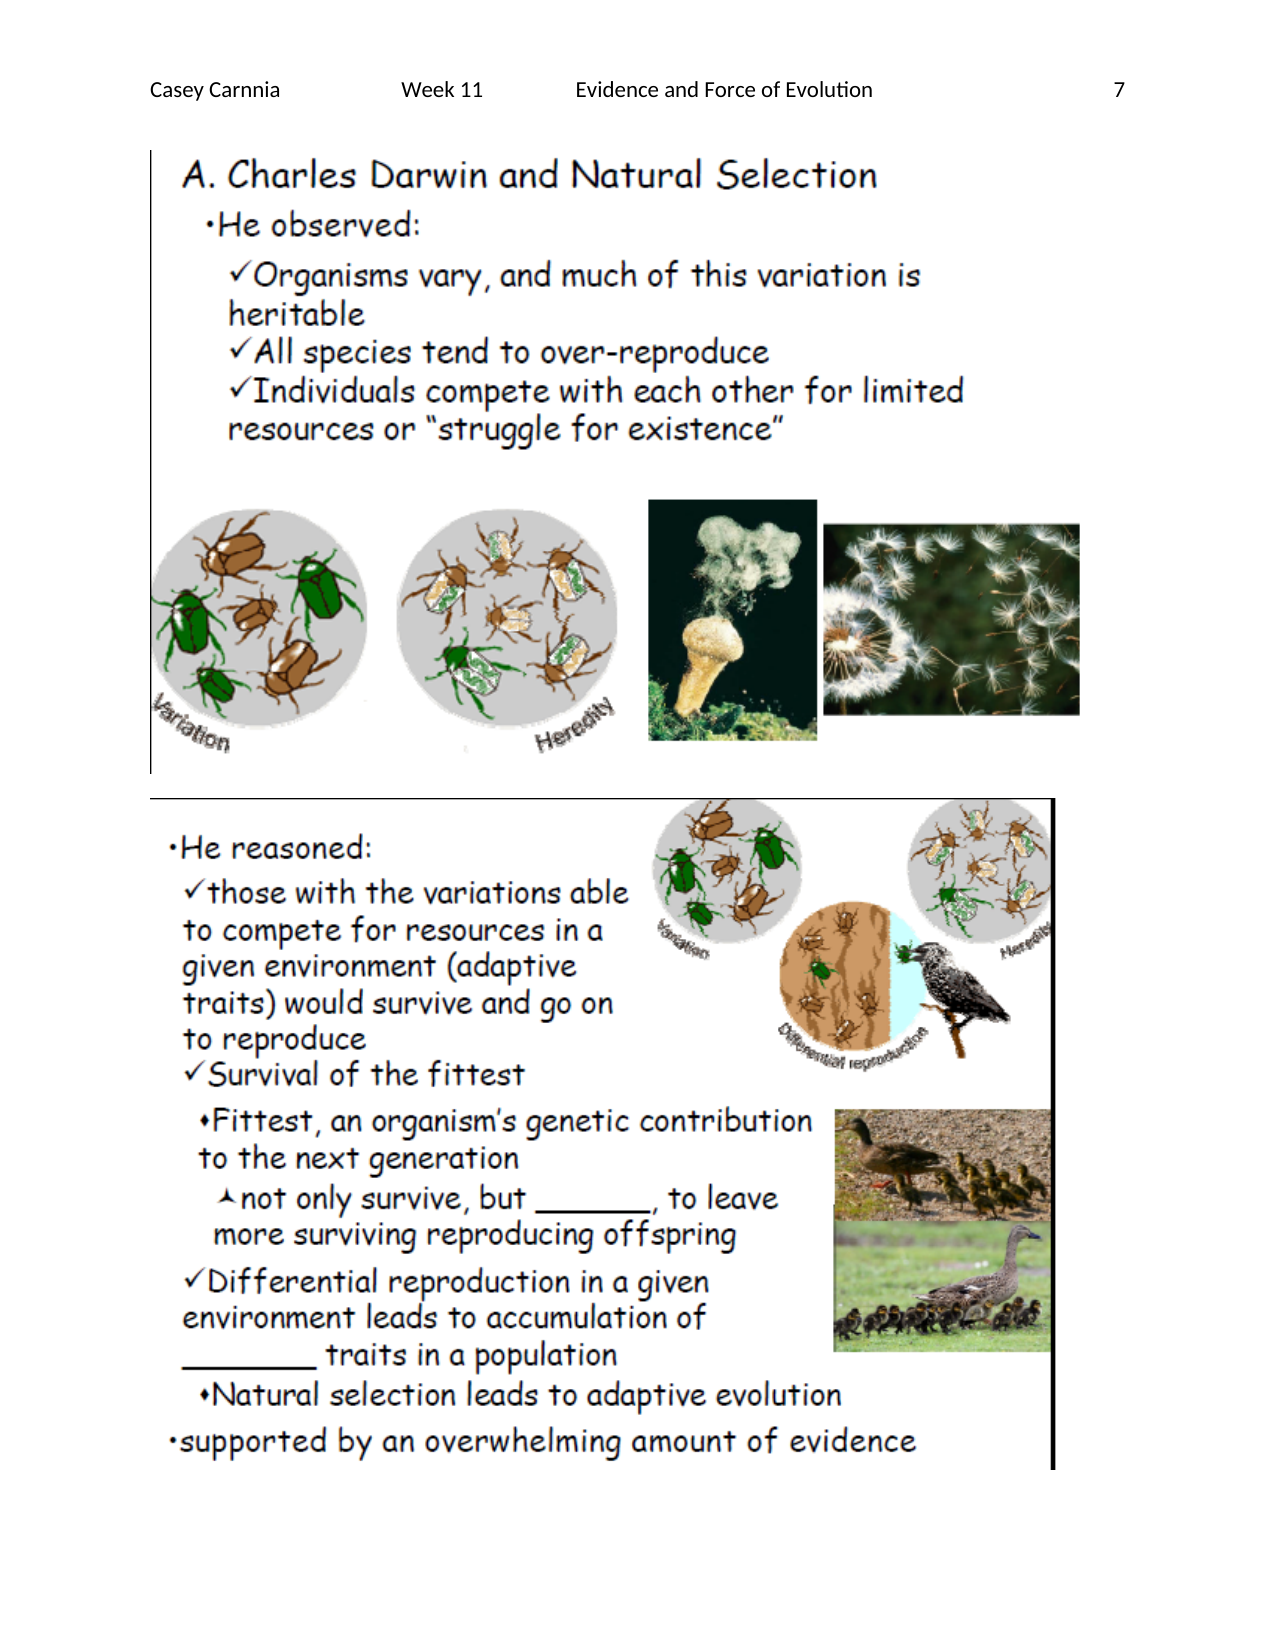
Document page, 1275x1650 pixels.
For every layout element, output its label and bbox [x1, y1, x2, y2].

picture [150, 798, 1060, 1470]
picture [150, 150, 1080, 774]
